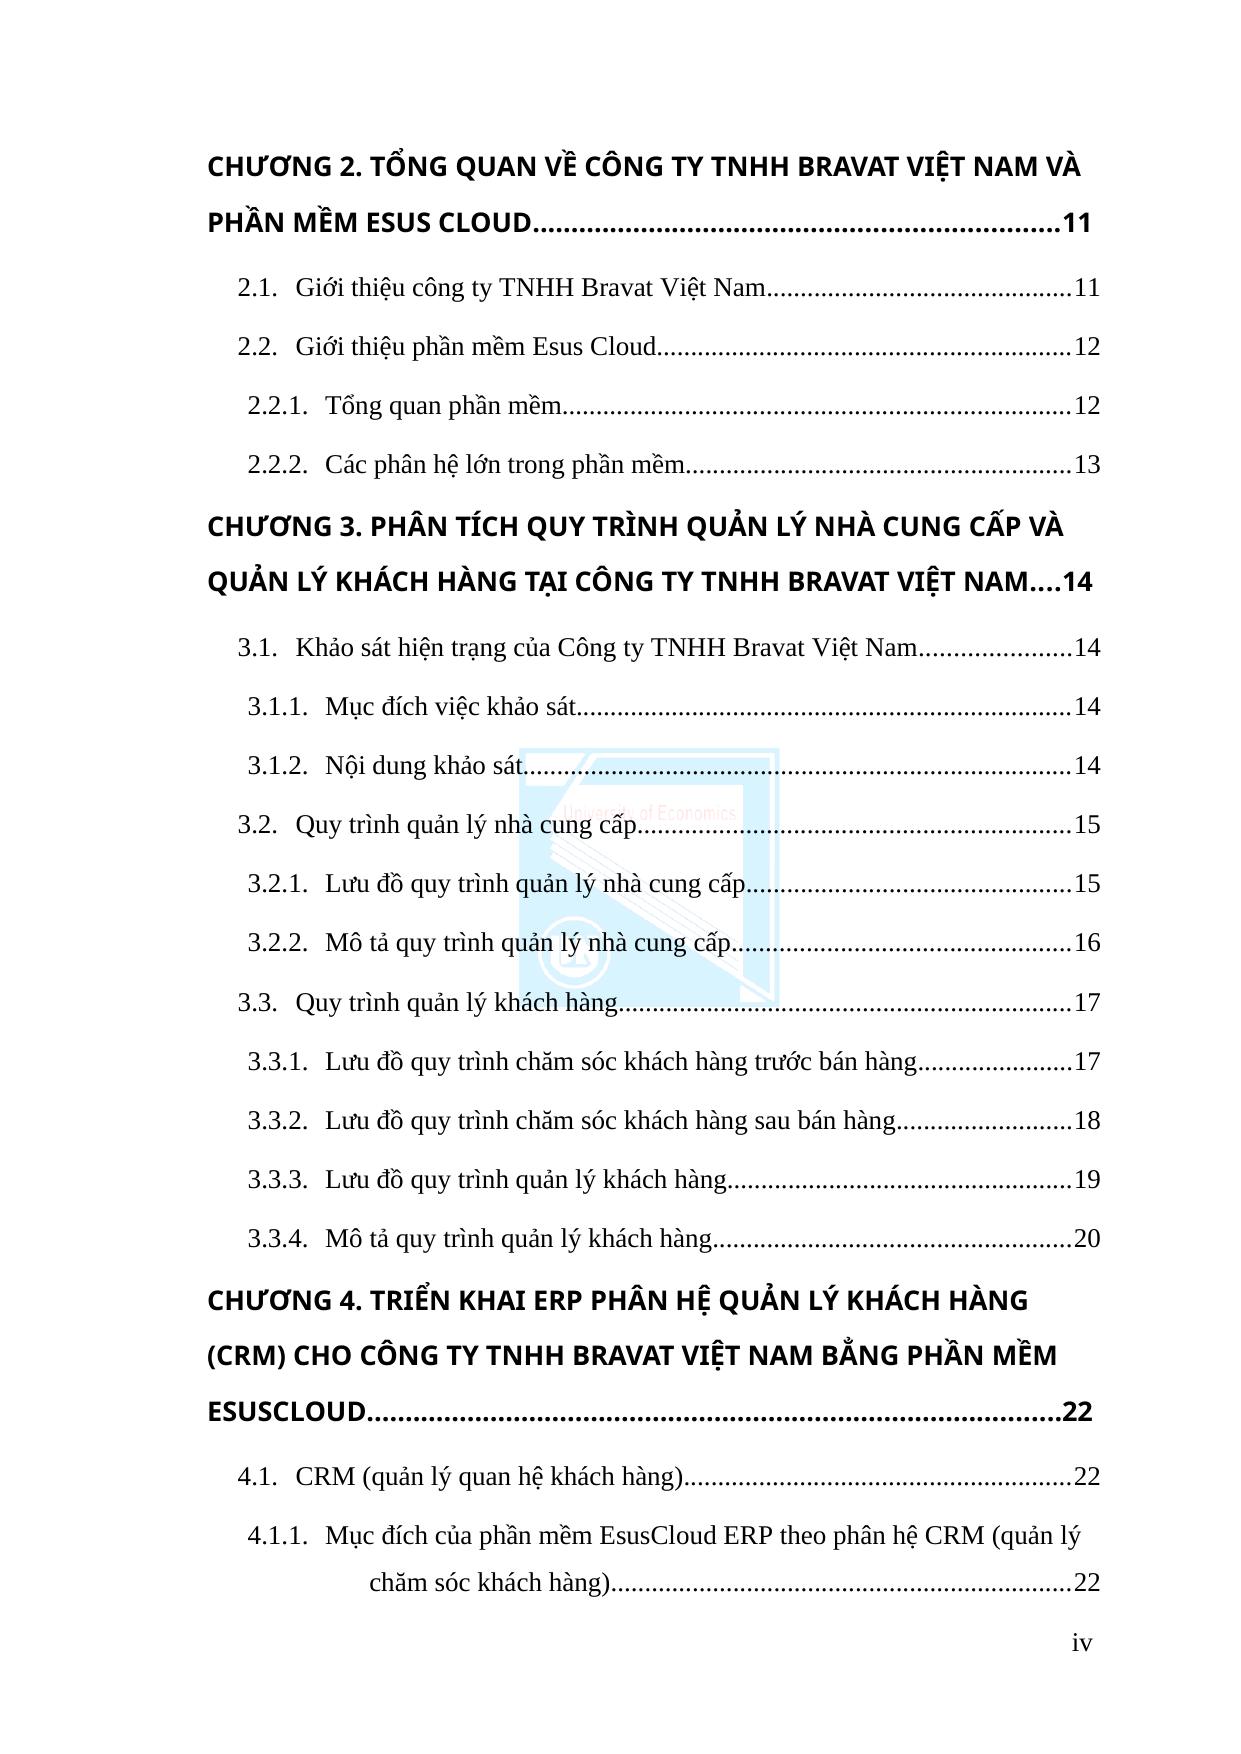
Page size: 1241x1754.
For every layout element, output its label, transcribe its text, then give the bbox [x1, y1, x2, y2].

text 3.3.2. Lưu đồ quy trình chăm sóc khách hàng sau bán hàng 18 [247, 1104, 1092, 1135]
text 3.1.2. Nội dung khảo sát 14 [247, 749, 1092, 780]
text CHƯƠNG 3. PHÂN TÍCH QUY TRÌNH QUẢN LÝ NHÀ CUNG CẤP VÀ QUẢN LÝ KHÁCH HÀNG TẠI CÔNG TY TNHH BRAVAT VIỆT NAM 14 [207, 507, 1092, 600]
text 2.1. Giới thiệu công ty TNHH Bravat Việt Nam 11 [220, 271, 1092, 302]
text 2.2.2. Các phân hệ lớn trong phần mềm 13 [247, 448, 1092, 479]
text 3.2.1. Lưu đồ quy trình quản lý nhà cung cấp 15 [247, 867, 1092, 898]
text 3.2. Quy trình quản lý nhà cung cấp 15 [220, 808, 1092, 839]
text 4.1.1. Mục đích của phần mềm EsusCloud ERP theo phân hệ CRM (quản lý chăm sóc khách hàng) 22 [247, 1519, 1092, 1597]
text 2.2.1. Tổng quan phần mềm 12 [247, 389, 1092, 420]
text 3.3.4. Mô tả quy trình quản lý khách hàng 20 [247, 1222, 1092, 1253]
text 3.2.2. Mô tả quy trình quản lý nhà cung cấp 16 [247, 926, 1092, 958]
text 3.1. Khảo sát hiện trạng của Công ty TNHH Bravat Việt Nam 14 [220, 631, 1092, 662]
text 3.1.1. Mục đích việc khảo sát 14 [247, 690, 1092, 721]
text 2.2. Giới thiệu phần mềm Esus Cloud 12 [220, 330, 1092, 361]
text 4.1. CRM (quản lý quan hệ khách hàng) 22 [220, 1460, 1092, 1491]
text 3.3.1. Lưu đồ quy trình chăm sóc khách hàng trước bán hàng 17 [247, 1045, 1092, 1076]
text CHƯƠNG 4. TRIỂN KHAI ERP PHÂN HỆ QUẢN LÝ KHÁCH HÀNG (CRM) CHO CÔNG TY TNHH BRAVAT VIỆT NAM BẲNG PHẦN MỀM ESUSCLOUD 22 [207, 1281, 1092, 1429]
text 3.3.3. Lưu đồ quy trình quản lý khách hàng 19 [247, 1163, 1092, 1194]
text CHƯƠNG 2. TỔNG QUAN VỀ CÔNG TY TNHH BRAVAT VIỆT NAM VÀ PHẦN MỀM ESUS CLOUD 11 [207, 148, 1092, 240]
text 3.3. Quy trình quản lý khách hàng 17 [220, 986, 1092, 1017]
